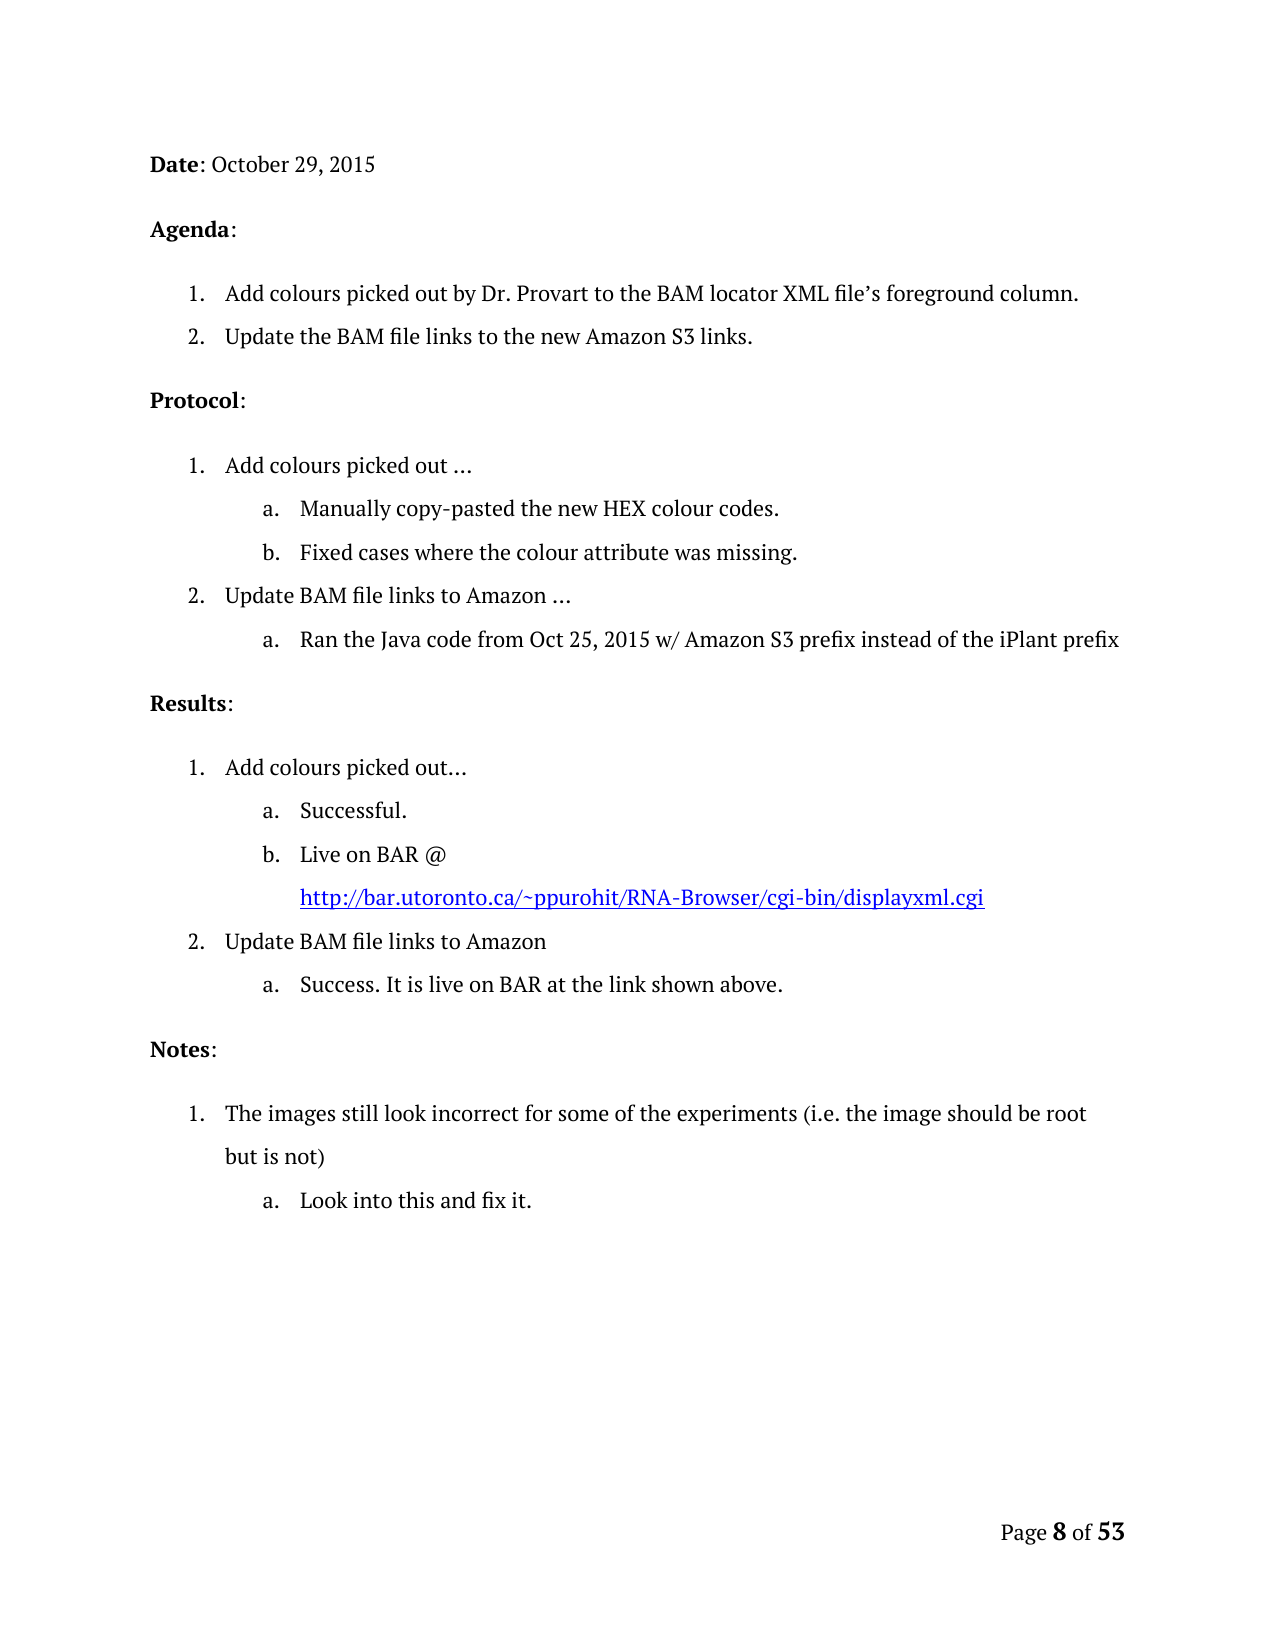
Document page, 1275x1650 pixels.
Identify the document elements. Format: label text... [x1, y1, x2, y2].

text Results: [150, 688, 1125, 717]
list Successful. [262, 796, 1125, 825]
text Notes: [150, 1034, 1125, 1063]
list Update the BAM file links to the new Amazon S3 links. [187, 322, 1125, 351]
list Add colours picked out … [187, 451, 1125, 479]
list Update BAM file links to Amazon … [187, 581, 1125, 610]
list Fixed cases where the colour attribute was missing. [262, 537, 1125, 566]
text Date: October 29, 2015 [150, 150, 1125, 179]
list The images still look incorrect for some of the experiments (i.e. the image should be root but is not) [187, 1098, 1125, 1171]
text Protocol: [150, 386, 1125, 415]
list Manually copy-pasted the new HEX colour codes. [262, 494, 1125, 523]
list Add colours picked out by Dr. Provart to the BAM locator XML file’s foreground column. [187, 278, 1125, 307]
list Update BAM file links to Amazon [187, 927, 1125, 956]
list Add colours picked out… [187, 753, 1125, 782]
text Agenda: [150, 214, 1125, 243]
list Success. It is live on BAR at the link shown above. [262, 970, 1125, 999]
list Look into this and fix it. [262, 1185, 1125, 1214]
list Live on BAR @ http://bar.utoronto.ca/~ppurohit/RNA-Browser/cgi-bin/displayxml.cgi [262, 840, 1125, 912]
list Ran the Java code from Oct 25, 2015 w/ Amazon S3 prefix instead of the iPlant prefix [262, 624, 1125, 653]
